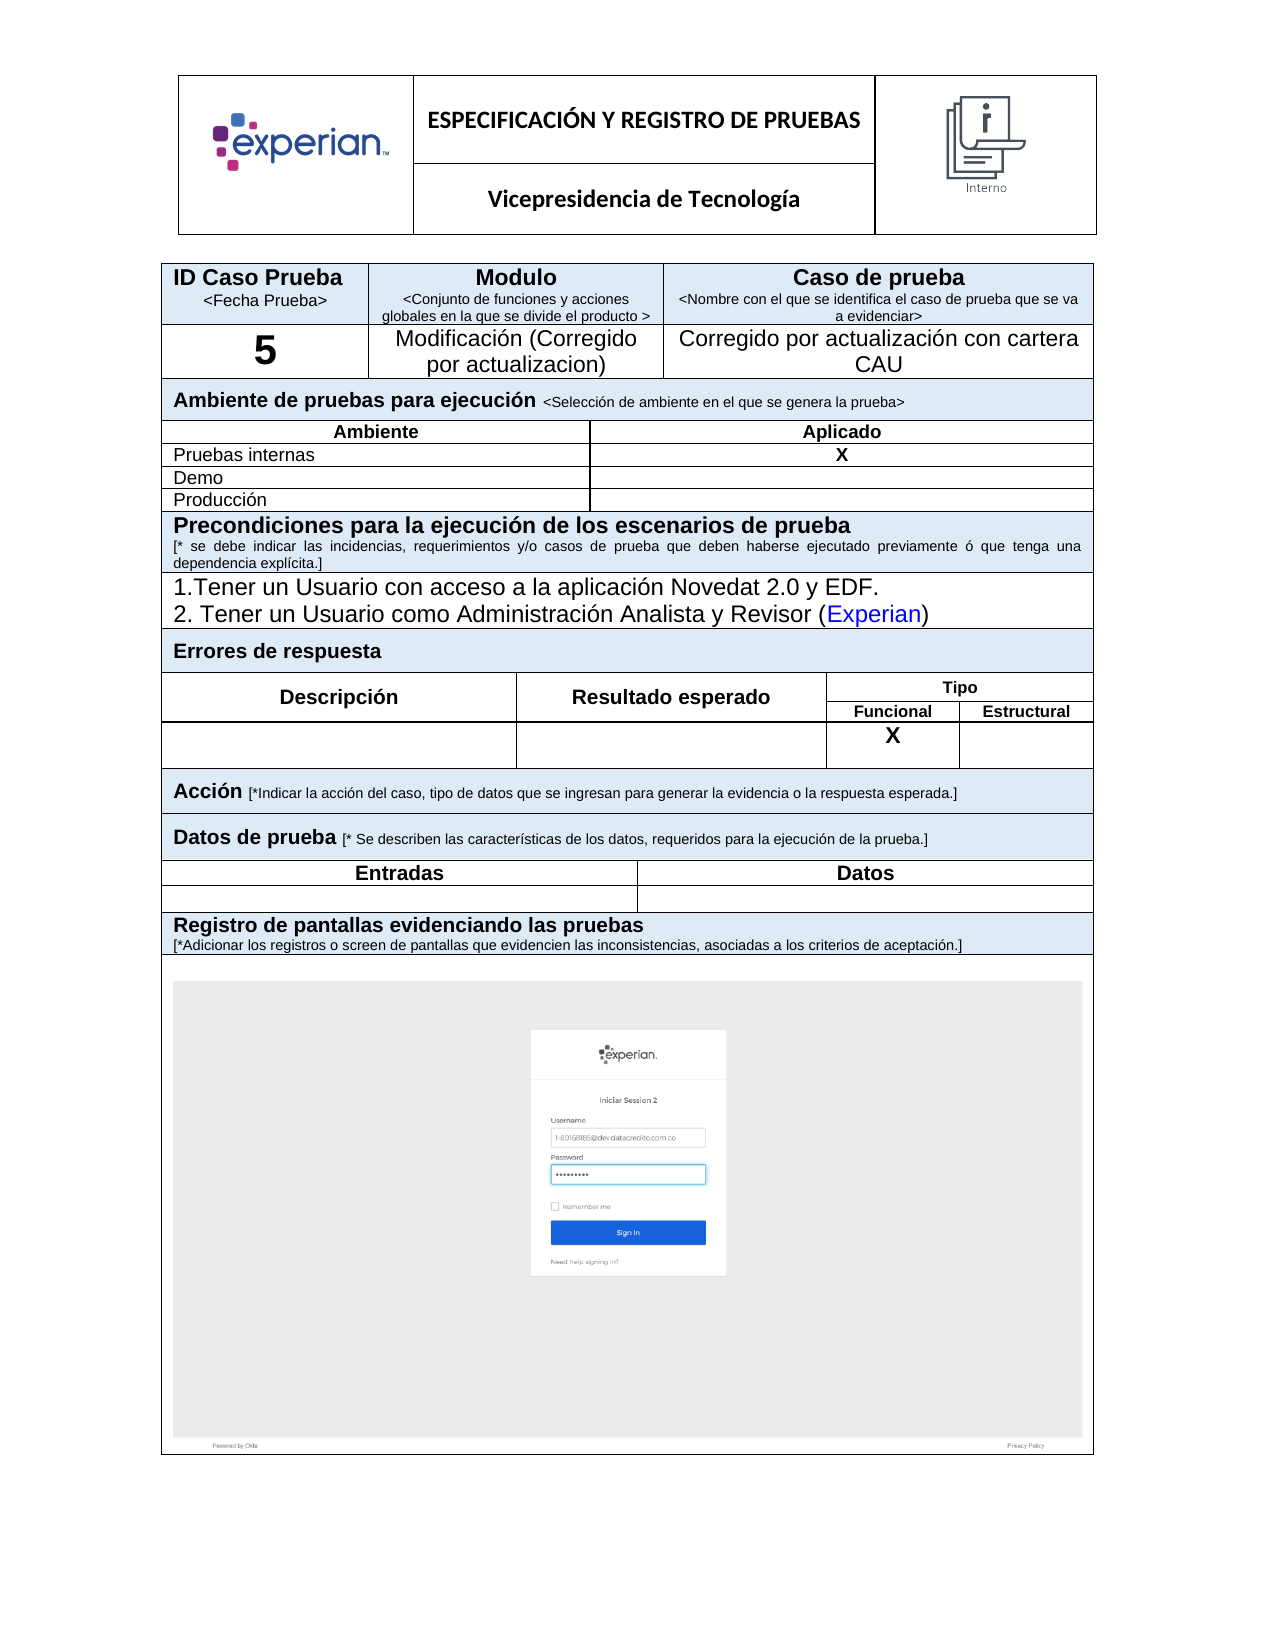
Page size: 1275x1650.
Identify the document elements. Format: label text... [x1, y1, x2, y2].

table_cell Pruebas internas [162, 444, 589, 466]
table_cell [960, 723, 1093, 768]
table_cell Ambiente [162, 421, 589, 443]
picture [191, 91, 401, 192]
table_cell Acción [*Indicar la acción del caso, tipo de datos que se ingresan para generar la evidencia o la respuesta esperada.] [162, 769, 1093, 813]
table_cell Datos [638, 861, 1093, 884]
picture [946, 91, 1026, 193]
table_cell X [591, 444, 1093, 466]
table_cell [162, 955, 1093, 1454]
table_cell Ambiente de pruebas para ejecución <Selección de ambiente en el que se genera la prueba> [162, 379, 1093, 420]
table_cell Resultado esperado [517, 673, 826, 721]
picture [173, 981, 1083, 1454]
table_cell [517, 723, 826, 768]
table_cell Errores de respuesta [162, 629, 1093, 672]
table_header ID Caso Prueba <Fecha Prueba> [162, 264, 368, 324]
table_cell Precondiciones para la ejecución de los escenarios de prueba [* se debe indicar las incidencias, requerimientos y/o casos de prueba que deben haberse ejecutado previamente ó que tenga una dependencia explícita.] [162, 512, 1093, 572]
table_cell Corregido por actualización con cartera CAU [664, 325, 1093, 378]
table_cell Entradas [162, 861, 637, 884]
table_cell Estructural [960, 702, 1093, 721]
table_cell Producción [162, 489, 589, 511]
table_cell Tipo [827, 673, 1093, 701]
table_cell Registro de pantallas evidenciando las pruebas [*Adicionar los registros o screen de pantallas que evidencien las inconsistencias, asociadas a los criterios de aceptación.] [162, 913, 1093, 954]
table_cell Funcional [827, 702, 959, 721]
table_cell [591, 489, 1093, 511]
table_cell X [827, 723, 959, 768]
table_cell [638, 886, 1093, 912]
table_cell Modificación (Corregido por actualizacion) [369, 325, 663, 378]
table_cell Descripción [162, 673, 516, 721]
table_header Caso de prueba <Nombre con el que se identifica el caso de prueba que se va a evidenciar> [664, 264, 1093, 324]
table_cell [162, 723, 516, 768]
table_cell 1.Tener un Usuario con acceso a la aplicación Novedat 2.0 y EDF. 2. Tener un Usuario como Administración Analista y Revisor (Experian) [162, 573, 1093, 628]
table_cell Aplicado [591, 421, 1093, 443]
table_cell Datos de prueba [* Se describen las características de los datos, requeridos para la ejecución de la prueba.] [162, 814, 1093, 859]
table_cell [591, 467, 1093, 488]
table_cell Demo [162, 467, 589, 488]
table_header Modulo <Conjunto de funciones y acciones globales en la que se divide el producto > [369, 264, 663, 324]
table_cell 5 [162, 325, 368, 378]
table_cell [162, 886, 637, 912]
